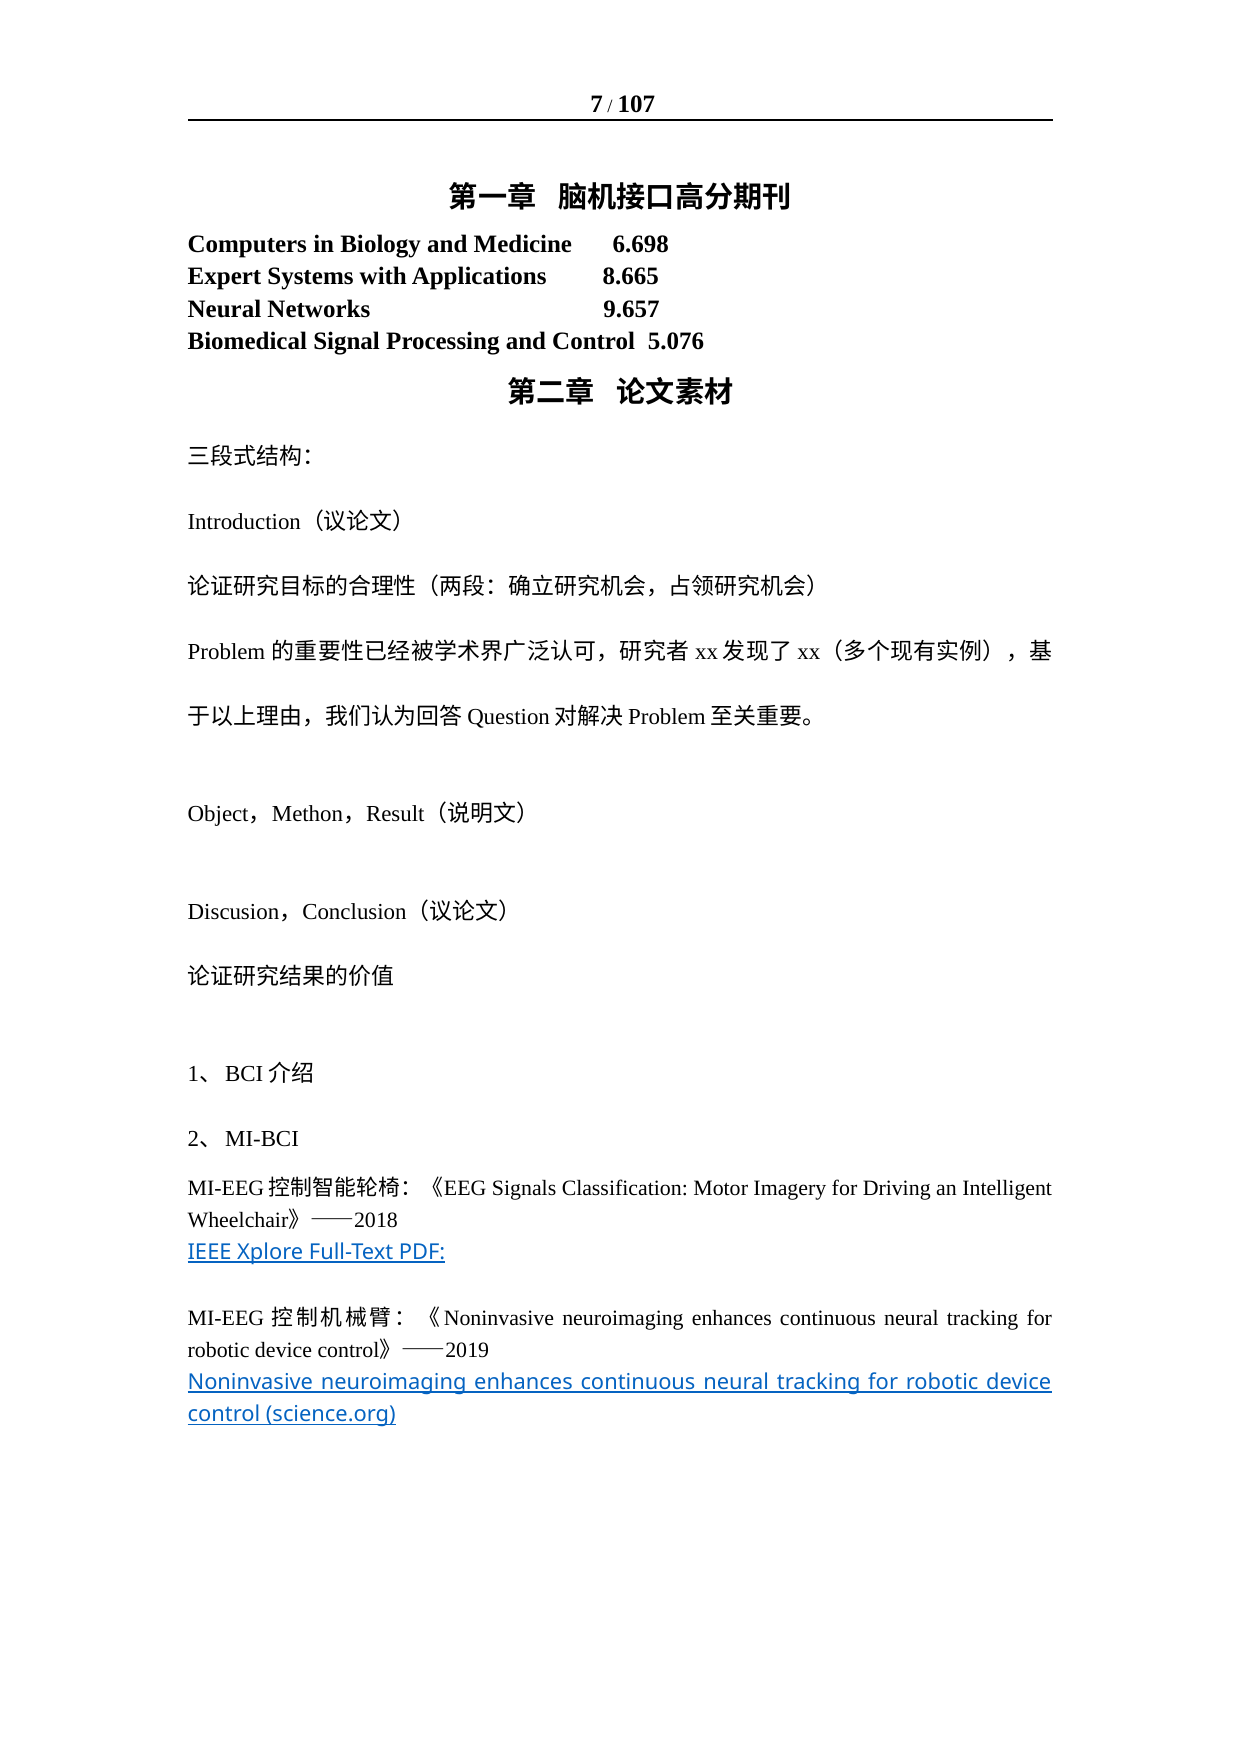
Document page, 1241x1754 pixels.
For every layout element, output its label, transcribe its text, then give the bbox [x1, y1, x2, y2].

text 论证研究目标的合理性（两段：确立研究机会，占领研究机会） [187, 552, 1053, 617]
text 论证研究结果的价值 [187, 942, 1053, 1007]
text Problem 的重要性已经被学术界广泛认可，研究者xx发现了xx（多个现有实例），基于以上理由，我们认为回答Question对解决Problem至关重要。 [187, 617, 1053, 747]
text Noninvasive neuroimaging enhances continuous neural tracking for robotic device control (science.org) [187, 1364, 1053, 1429]
list 脑机接口高分期刊 [187, 162, 1053, 227]
list MI-BCI [187, 1104, 1053, 1169]
text Computers in Biology and Medicine 6.698 [187, 227, 1053, 259]
text Object，Methon，Result（说明文） [187, 779, 1053, 844]
text 三段式结构： [187, 422, 1053, 487]
list BCI介绍 [187, 1039, 1053, 1104]
text MI-EEG控制智能轮椅：《EEG Signals Classification: Motor Imagery for Driving an Intelligent Wheelchair》——2018 [187, 1169, 1053, 1234]
text Neural Networks 9.657 [187, 292, 1053, 324]
text Discusion，Conclusion（议论文） [187, 877, 1053, 942]
text IEEE Xplore Full-Text PDF: [187, 1234, 1053, 1267]
text Introduction（议论文） [187, 487, 1053, 552]
list 论文素材 [187, 357, 1053, 422]
text Expert Systems with Applications 8.665 [187, 259, 1053, 292]
text Biomedical Signal Processing and Control 5.076 [187, 324, 1053, 357]
text MI-EEG控制机械臂：《Noninvasive neuroimaging enhances continuous neural tracking for robotic device control》——2019 [187, 1299, 1053, 1364]
